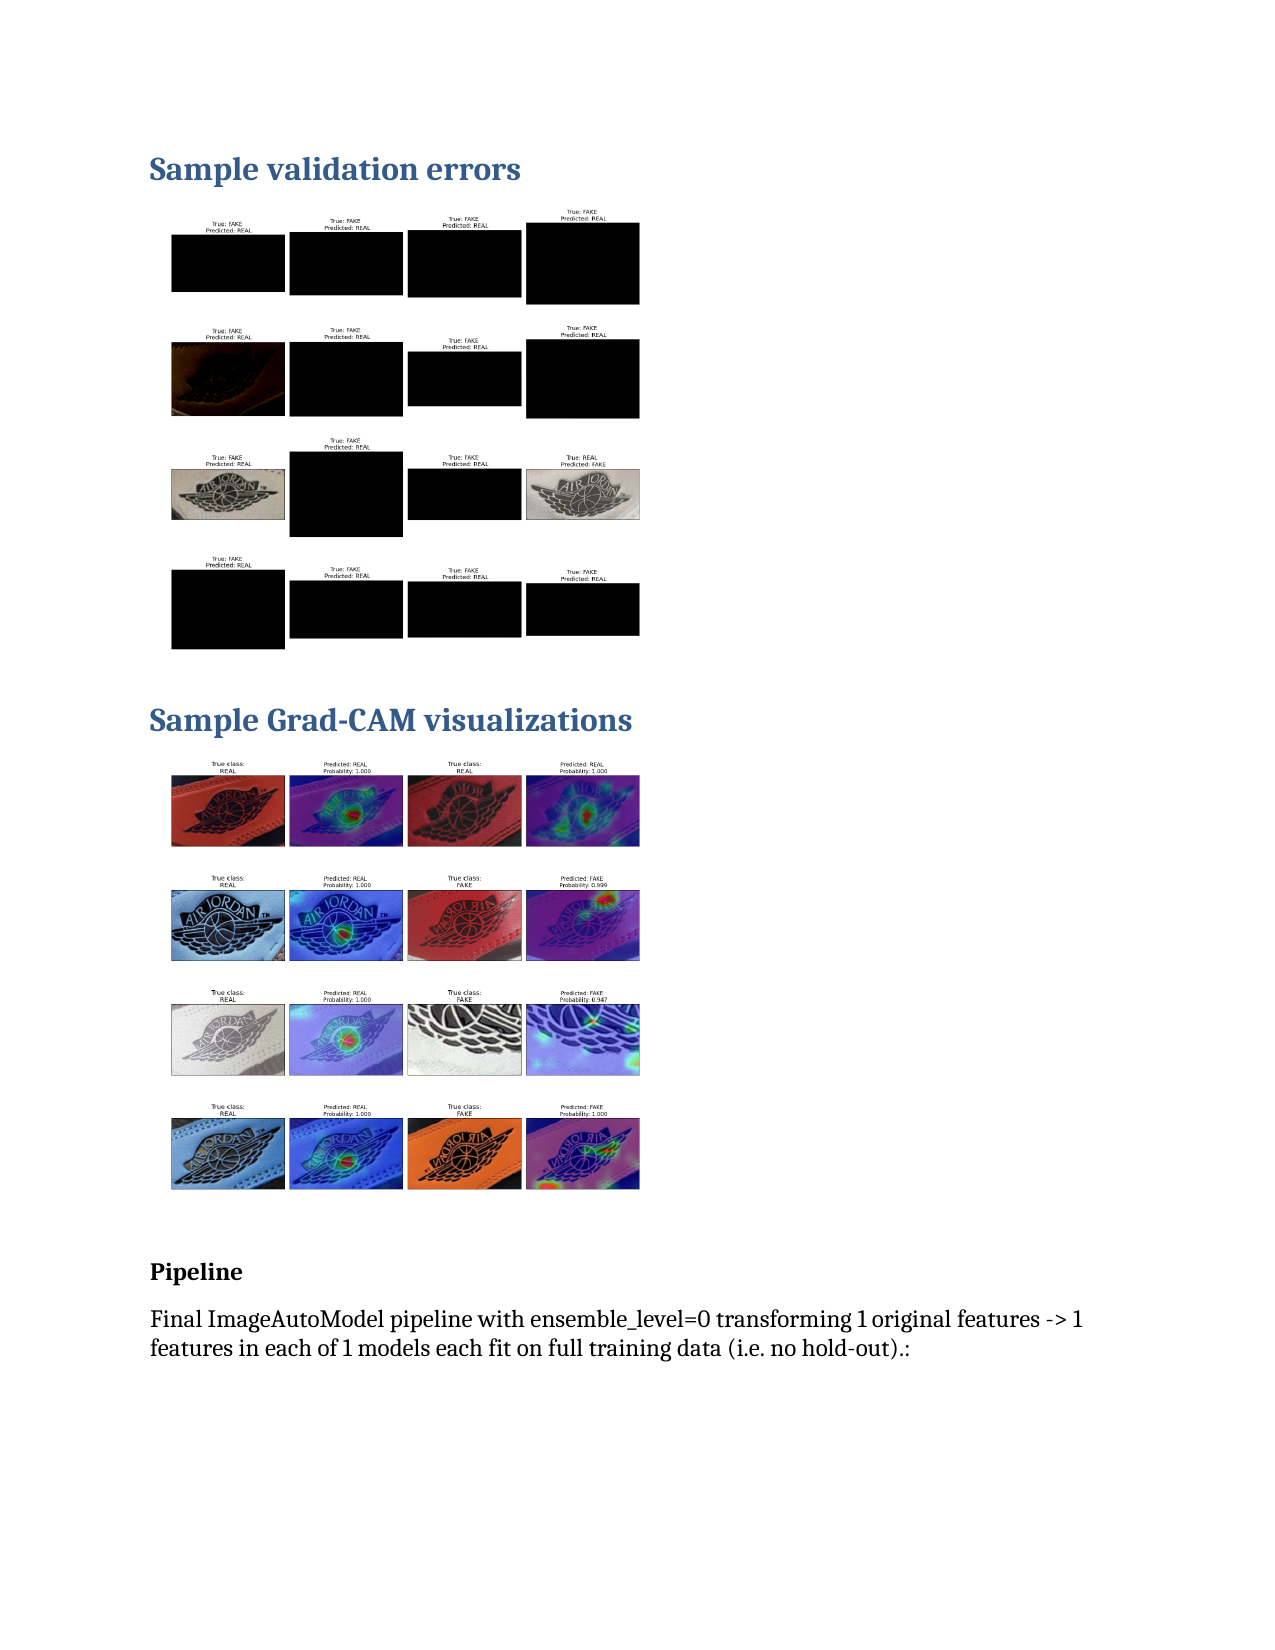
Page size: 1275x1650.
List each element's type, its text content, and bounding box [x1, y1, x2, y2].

text Final ImageAutoModel pipeline with ensemble_level=0 transforming 1 original features -> 1 features in each of 1 models each fit on full training data (i.e. no hold-out).: [150, 1305, 1125, 1362]
subtitle Sample Grad-CAM visualizations [150, 701, 1125, 739]
picture [168, 758, 642, 1192]
text Pipeline [150, 1257, 1125, 1286]
subtitle Sample validation errors [150, 150, 1125, 188]
picture [168, 207, 642, 652]
